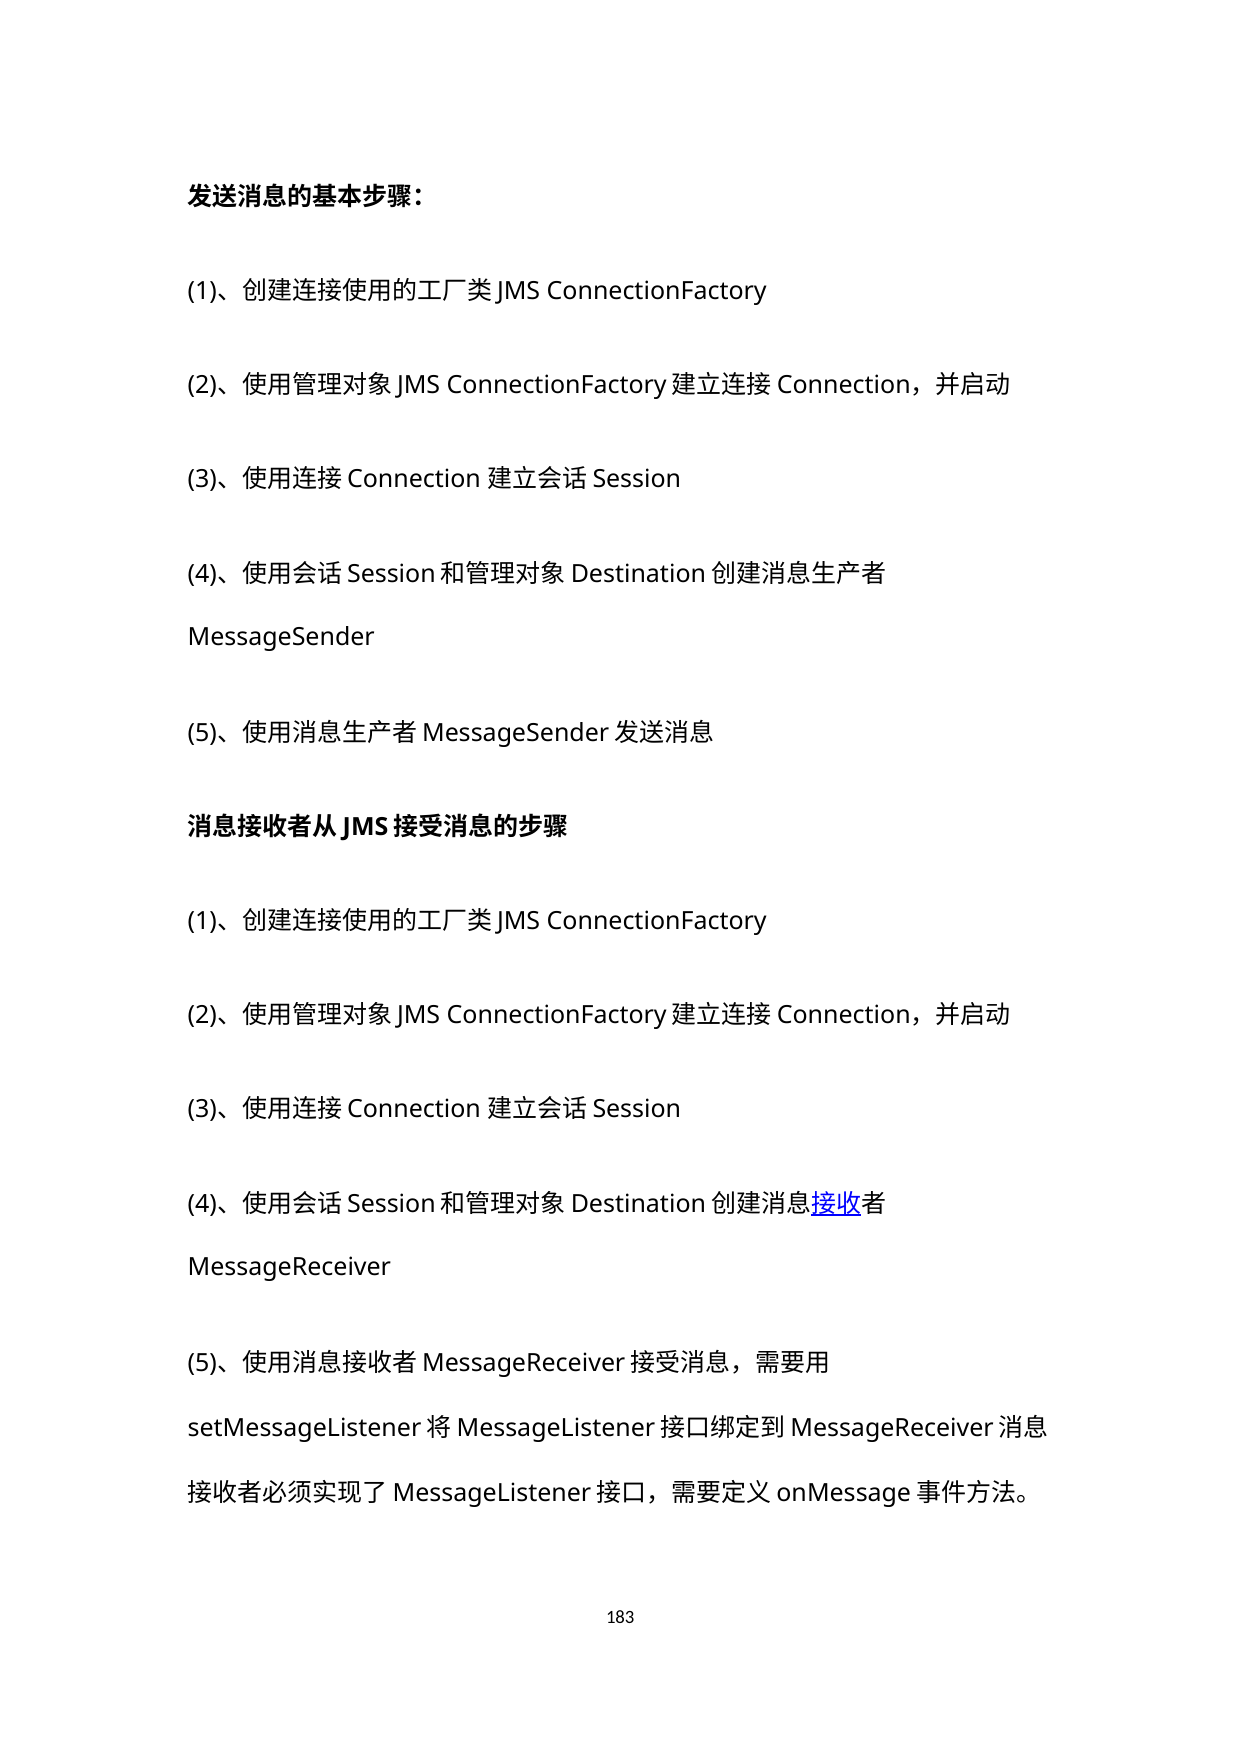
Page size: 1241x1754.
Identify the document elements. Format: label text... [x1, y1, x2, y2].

text (5)、使用消息生产者MessageSender发送消息 [187, 698, 1053, 763]
text (1)、创建连接使用的工厂类JMS ConnectionFactory [187, 886, 1053, 951]
text (3)、使用连接Connection 建立会话Session [187, 1074, 1053, 1139]
text (3)、使用连接Connection 建立会话Session [187, 444, 1053, 509]
text (5)、使用消息接收者MessageReceiver接受消息，需要用setMessageListener将MessageListener接口绑定到MessageReceiver消息接收者必须实现了MessageListener接口，需要定义onMessage事件方法。 [187, 1328, 1053, 1523]
text (4)、使用会话Session和管理对象Destination创建消息接收者MessageReceiver [187, 1169, 1053, 1299]
text (2)、使用管理对象JMS ConnectionFactory建立连接Connection，并启动 [187, 980, 1053, 1045]
text 发送消息的基本步骤： [187, 162, 1053, 227]
text (2)、使用管理对象JMS ConnectionFactory建立连接Connection，并启动 [187, 350, 1053, 415]
text (4)、使用会话Session和管理对象Destination创建消息生产者MessageSender [187, 539, 1053, 669]
text 消息接收者从JMS接受消息的步骤 [187, 792, 1053, 857]
text (1)、创建连接使用的工厂类JMS ConnectionFactory [187, 256, 1053, 321]
